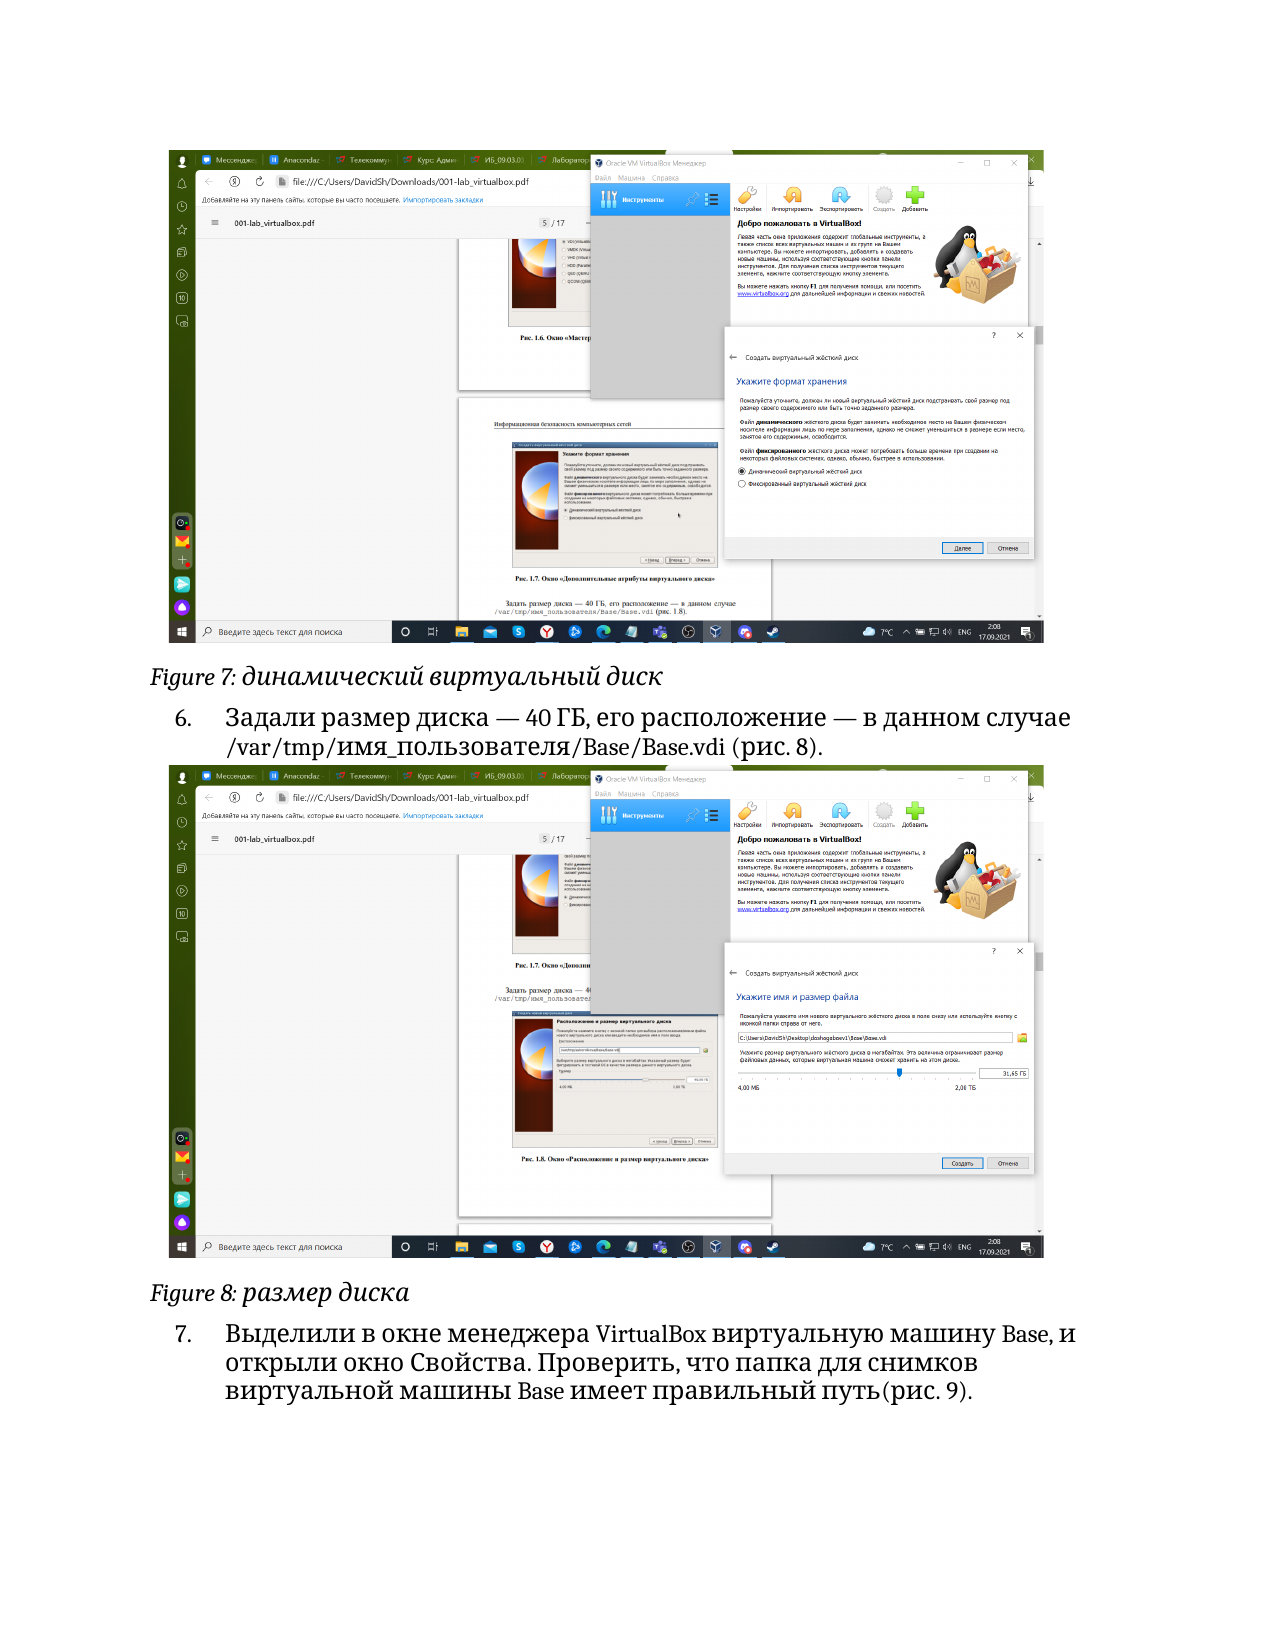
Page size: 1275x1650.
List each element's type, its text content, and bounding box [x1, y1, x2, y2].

text Figure 8: размер диска [150, 1278, 1125, 1307]
list Выделили в окне менеджера VirtualBox виртуальную машину Base, и открыли окно Свойства. Проверить, что папка для снимков виртуальной машины Base имеет правильный путь(рис. 9). [175, 1320, 1125, 1406]
picture [168, 765, 1044, 1258]
text Figure 7: динамический виртуальный диск [150, 663, 1125, 692]
list Задали размер диска — 40 ГБ, его расположение — в данном случае /var/tmp/имя_пользователя/Base/Base.vdi (рис. 8). [175, 704, 1125, 762]
picture [168, 150, 1044, 643]
